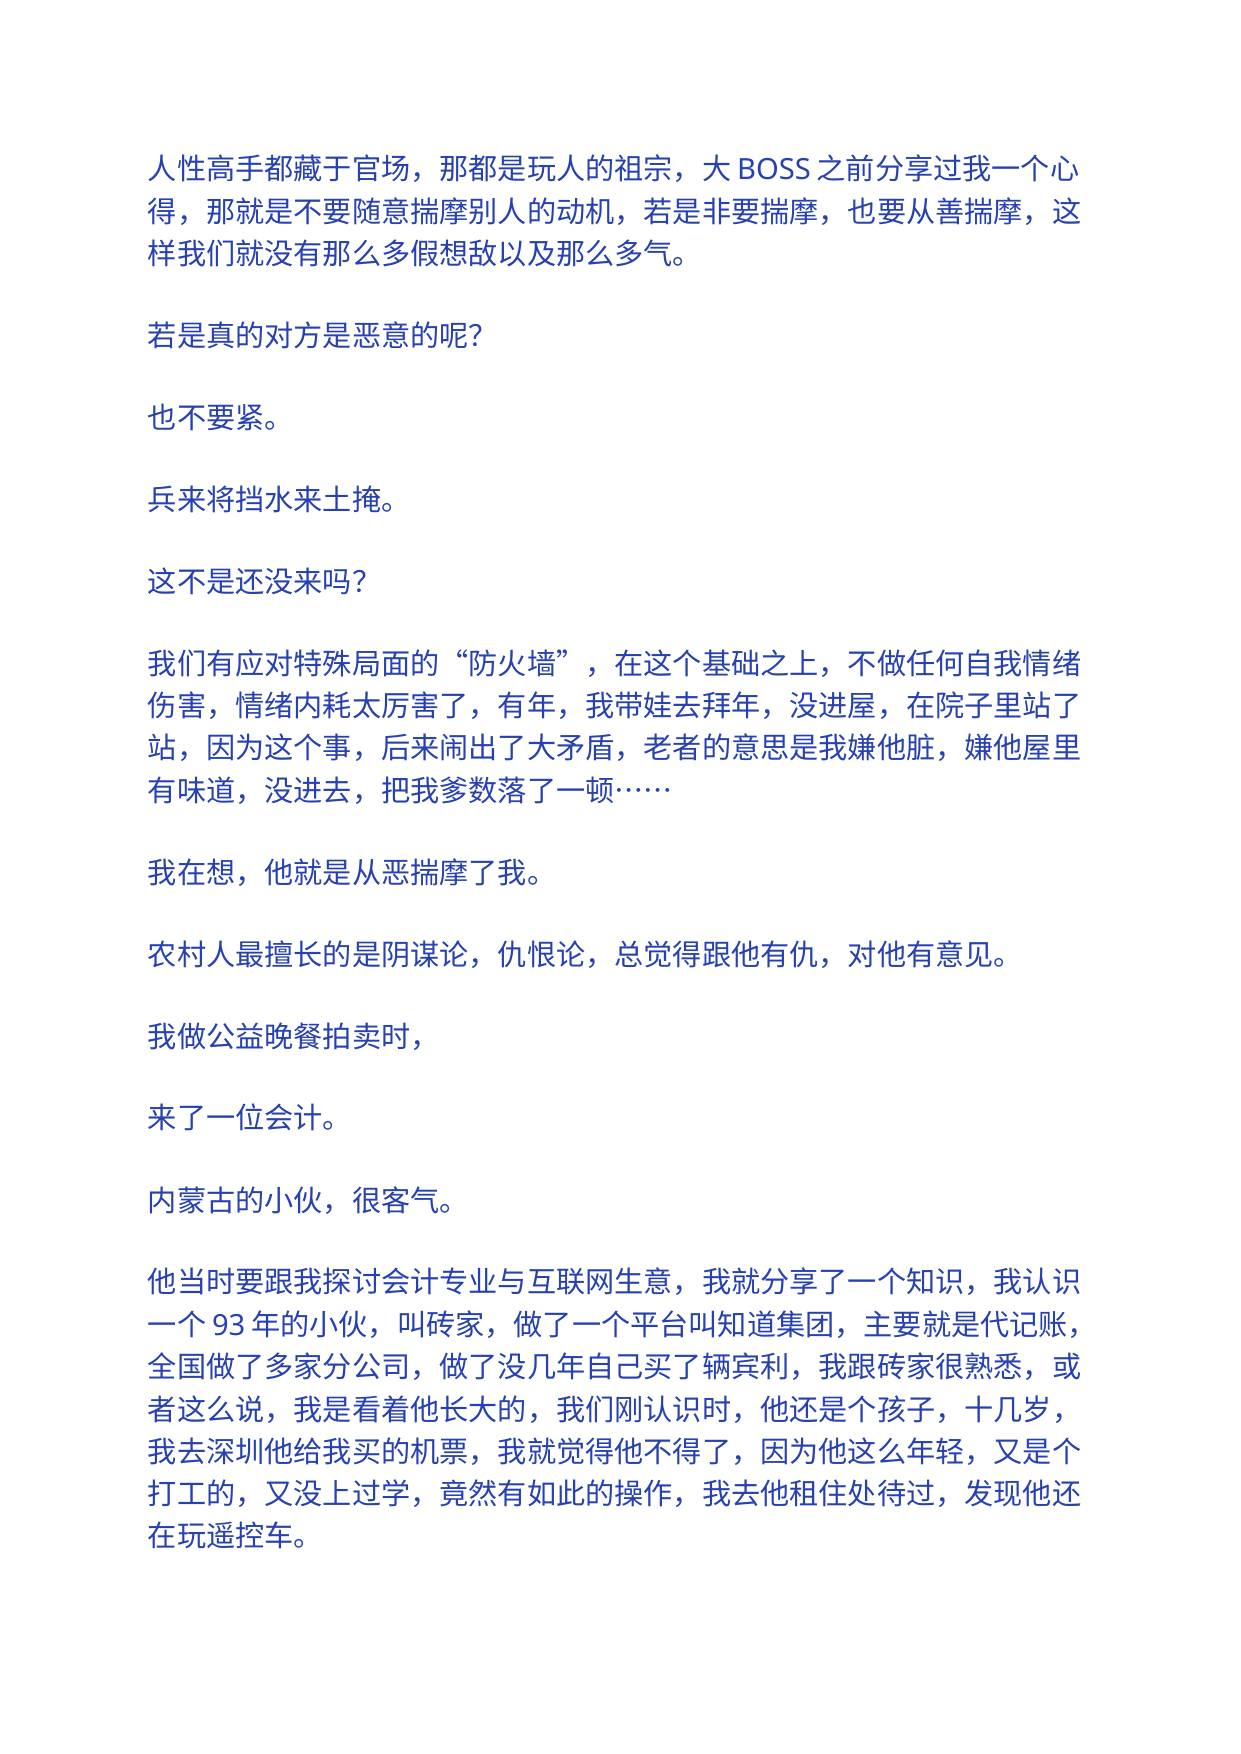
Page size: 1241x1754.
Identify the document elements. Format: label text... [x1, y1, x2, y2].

text 我做公益晚餐拍卖时， [148, 1013, 1093, 1055]
text 兵来将挡水来土掩。 [148, 476, 1093, 519]
text 这不是还没来吗？ [148, 558, 1093, 601]
text 也不要紧。 [148, 394, 1093, 437]
text 我们有应对特殊局面的“防火墙”，在这个基础之上，不做任何自我情绪伤害，情绪内耗太厉害了，有年，我带娃去拜年，没进屋，在院子里站了站，因为这个事，后来闹出了大矛盾，老者的意思是我嫌他脏，嫌他屋里有味道，没进去，把我爹数落了一顿…… [148, 640, 1093, 809]
text 人性高手都藏于官场，那都是玩人的祖宗，大BOSS之前分享过我一个心得，那就是不要随意揣摩别人的动机，若是非要揣摩，也要从善揣摩，这样我们就没有那么多假想敌以及那么多气。 [148, 146, 1093, 273]
text 我在想，他就是从恶揣摩了我。 [148, 849, 1093, 891]
text 来了一位会计。 [148, 1095, 1093, 1137]
text 内蒙古的小伙，很客气。 [148, 1177, 1093, 1219]
text 农村人最擅长的是阴谋论，仇恨论，总觉得跟他有仇，对他有意见。 [148, 931, 1093, 973]
text 若是真的对方是恶意的呢？ [148, 312, 1093, 355]
text 他当时要跟我探讨会计专业与互联网生意，我就分享了一个知识，我认识一个93年的小伙，叫砖家，做了一个平台叫知道集团，主要就是代记账，全国做了多家分公司，做了没几年自己买了辆宾利，我跟砖家很熟悉，或者这么说，我是看着他长大的，我们刚认识时，他还是个孩子，十几岁，我去深圳他给我买的机票，我就觉得他不得了，因为他这么年轻，又是个打工的，又没上过学，竟然有如此的操作，我去他租住处待过，发现他还在玩遥控车。 [148, 1259, 1093, 1555]
